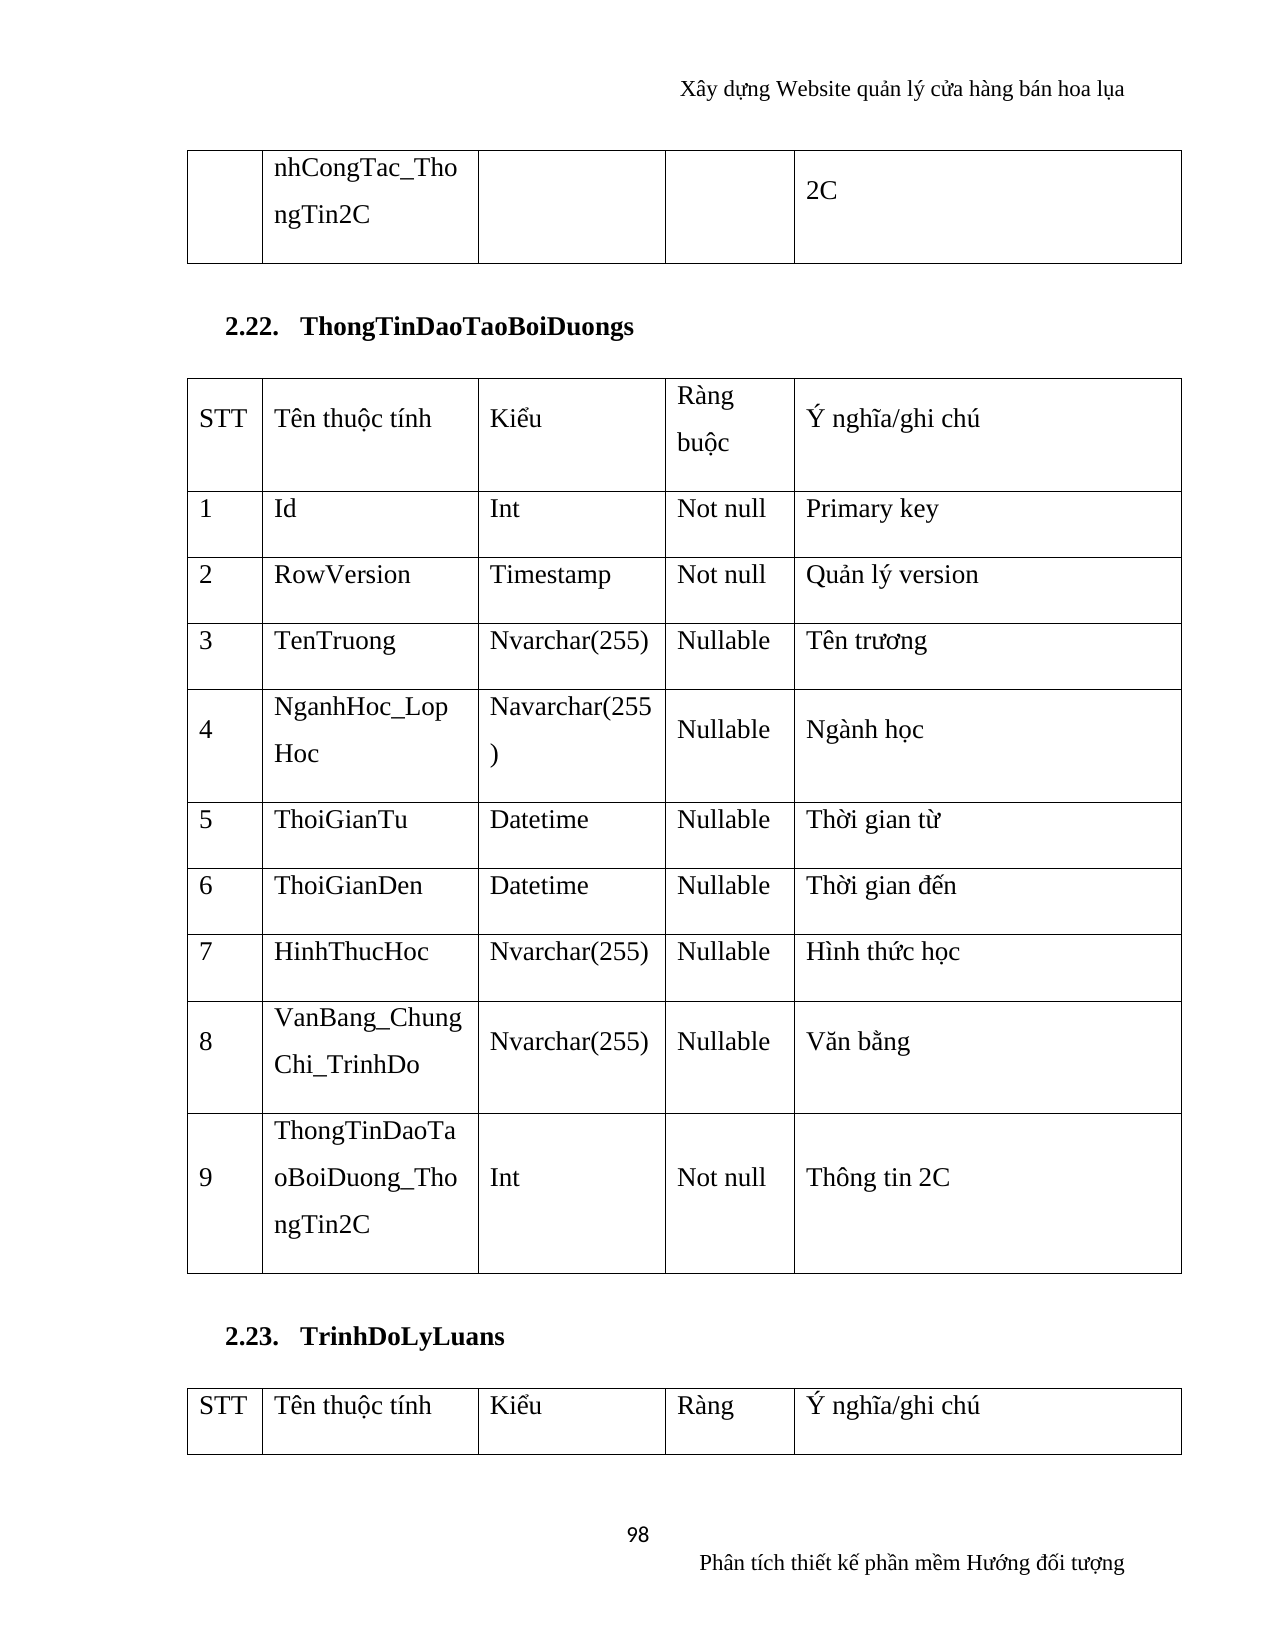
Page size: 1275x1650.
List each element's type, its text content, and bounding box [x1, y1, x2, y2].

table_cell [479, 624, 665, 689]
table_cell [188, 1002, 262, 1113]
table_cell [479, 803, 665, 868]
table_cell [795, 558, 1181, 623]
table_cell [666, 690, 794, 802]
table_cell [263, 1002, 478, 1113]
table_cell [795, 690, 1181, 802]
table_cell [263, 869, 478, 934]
list ThongTinDaoTaoBoiDuongs [225, 311, 1125, 342]
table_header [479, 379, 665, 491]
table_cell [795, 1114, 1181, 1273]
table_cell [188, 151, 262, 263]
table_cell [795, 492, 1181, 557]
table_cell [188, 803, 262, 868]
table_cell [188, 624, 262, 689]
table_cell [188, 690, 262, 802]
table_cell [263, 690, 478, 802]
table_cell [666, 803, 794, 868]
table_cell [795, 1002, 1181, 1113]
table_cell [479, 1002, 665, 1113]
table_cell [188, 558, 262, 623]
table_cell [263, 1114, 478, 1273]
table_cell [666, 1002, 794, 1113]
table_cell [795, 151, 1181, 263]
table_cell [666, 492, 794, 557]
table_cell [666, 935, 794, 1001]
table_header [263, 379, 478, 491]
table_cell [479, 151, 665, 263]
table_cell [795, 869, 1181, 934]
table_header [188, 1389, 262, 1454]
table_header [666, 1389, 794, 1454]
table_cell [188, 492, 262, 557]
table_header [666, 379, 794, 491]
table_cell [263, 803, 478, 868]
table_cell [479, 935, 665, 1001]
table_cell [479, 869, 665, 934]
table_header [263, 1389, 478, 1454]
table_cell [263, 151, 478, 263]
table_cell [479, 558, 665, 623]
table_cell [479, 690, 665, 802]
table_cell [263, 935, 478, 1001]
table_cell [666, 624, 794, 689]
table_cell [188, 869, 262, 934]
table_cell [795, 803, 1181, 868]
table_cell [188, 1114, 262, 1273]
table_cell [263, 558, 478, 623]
list TrinhDoLyLuans [225, 1321, 1125, 1352]
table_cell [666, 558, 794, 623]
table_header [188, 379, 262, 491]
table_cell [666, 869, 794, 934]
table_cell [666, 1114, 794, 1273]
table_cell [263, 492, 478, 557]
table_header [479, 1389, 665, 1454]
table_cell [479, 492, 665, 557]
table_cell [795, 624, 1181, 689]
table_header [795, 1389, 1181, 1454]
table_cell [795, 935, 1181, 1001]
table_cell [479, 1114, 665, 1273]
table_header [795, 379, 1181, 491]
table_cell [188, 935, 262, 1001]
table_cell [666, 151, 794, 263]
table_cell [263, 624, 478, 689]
